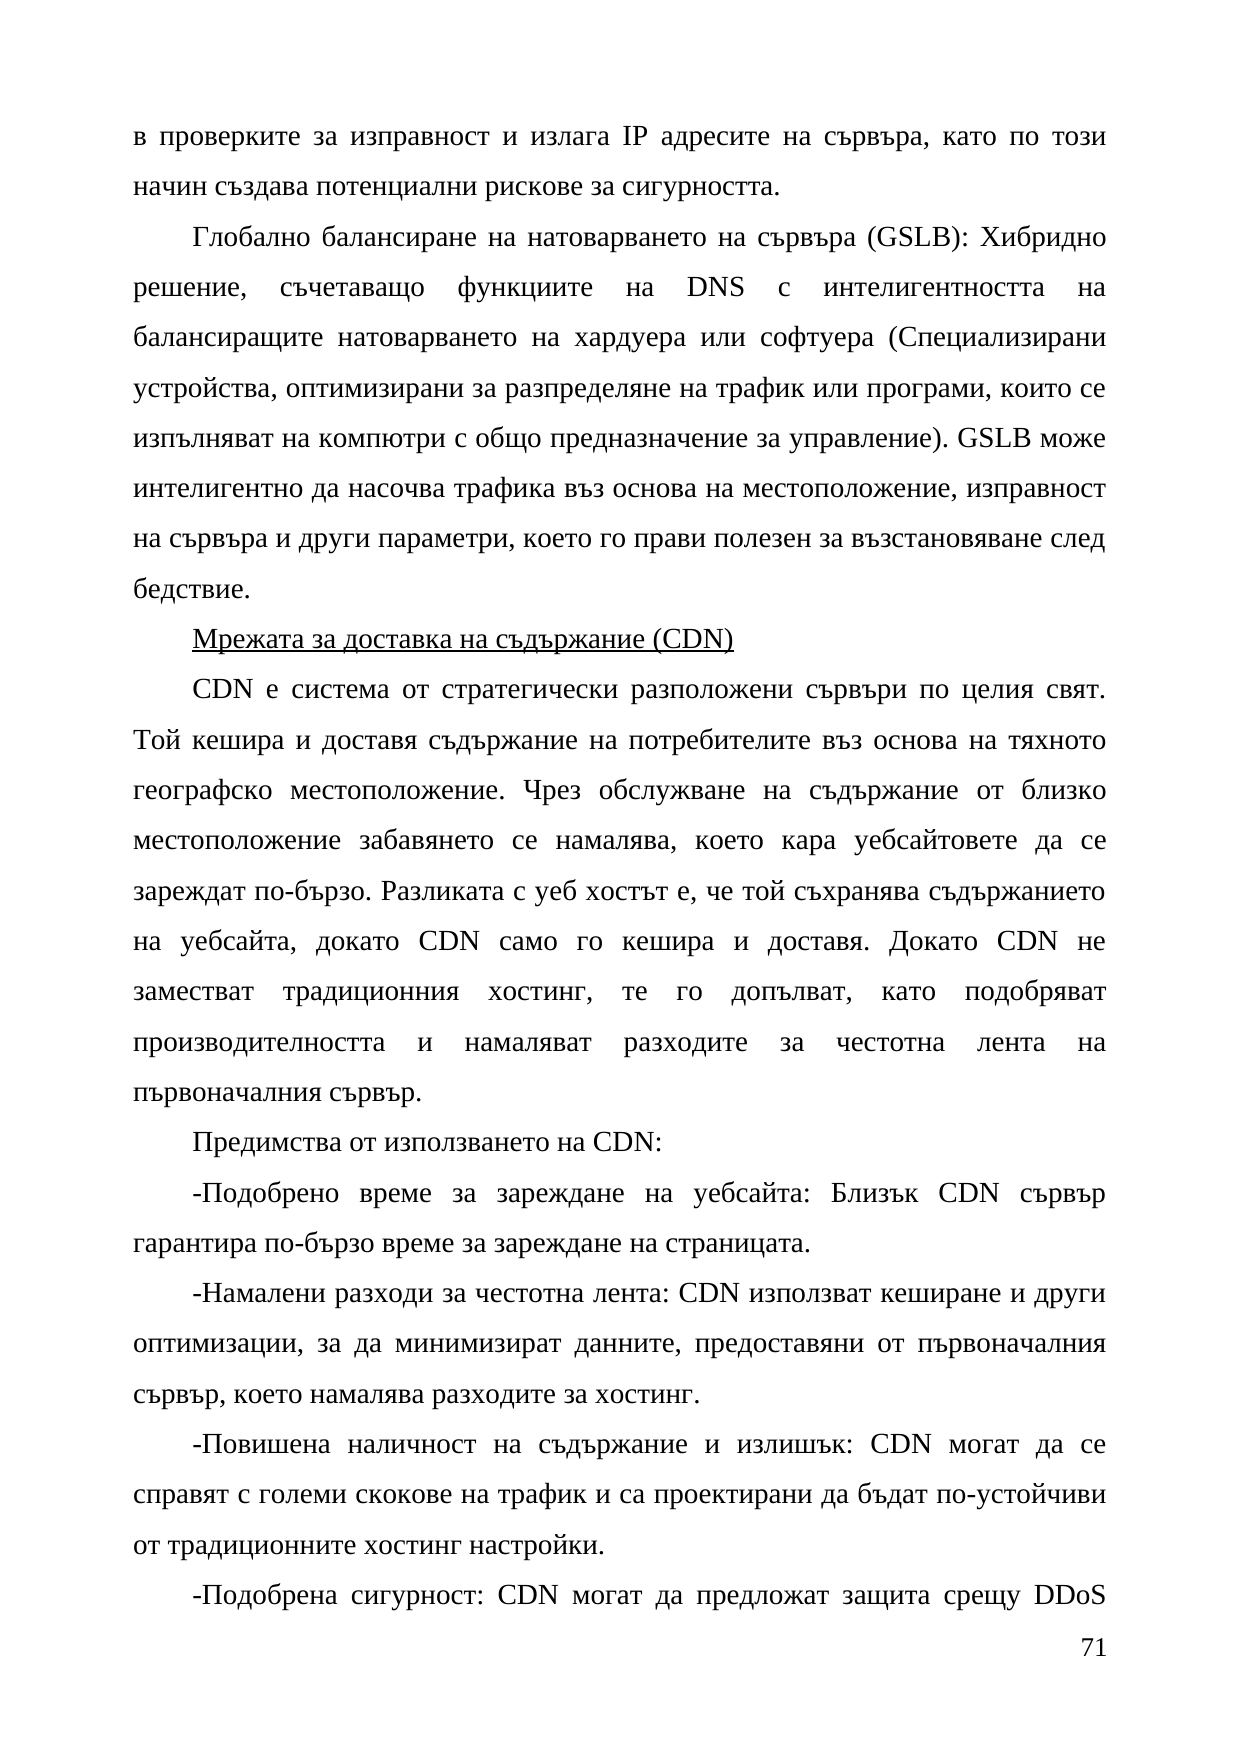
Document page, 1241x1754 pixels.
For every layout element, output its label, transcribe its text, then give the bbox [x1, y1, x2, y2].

text -Подобрено време за зареждане на уебсайта: Близък CDN сървър гарантира по-бързо време за зареждане на страницата. [133, 1175, 1107, 1258]
text -Намалени разходи за честотна лента: CDN използват кеширане и други оптимизации, за да минимизират данните, предоставяни от първоначалния сървър, което намалява разходите за хостинг. [133, 1275, 1107, 1409]
text -Повишена наличност на съдържание и излишък: CDN могат да се справят с големи скокове на трафик и са проектирани да бъдат по-устойчиви от традиционните хостинг настройки. [133, 1426, 1107, 1560]
text Предимства от използването на CDN: [133, 1124, 1107, 1158]
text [133, 1577, 1107, 1611]
text CDN е система от стратегически разположени сървъри по целия свят. Той кешира и доставя съдържание на потребителите въз основа на тяхното географско местоположение. Чрез обслужване на съдържание от близко местоположение забавянето се намалява, което кара уебсайтовете да се зареждат по-бързо. Разликата с уеб хостът е, че той съхранява съдържанието на уебсайта, докато CDN само го кешира и доставя. Докато CDN не заместват традиционния хостинг, те го допълват, като подобряват производителността и намаляват разходите за честотна лента на първоначалния сървър. [133, 672, 1107, 1108]
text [133, 118, 1107, 202]
text Глобално балансиране на натоварването на сървъра (GSLB): Хибридно решение, съчетаващо функциите на DNS с интелигентността на балансиращите натоварването на хардуера или софтуера (Специализирани устройства, оптимизирани за разпределяне на трафик или програми, които се изпълняват на компютри с общо предназначение за управление). GSLB може интелигентно да насочва трафика въз основа на местоположение, изправност на сървъра и други параметри, което го прави полезен за възстановяване след бедствие. [133, 219, 1107, 604]
text Мрежата за доставка на съдържание (CDN) [133, 621, 1107, 655]
